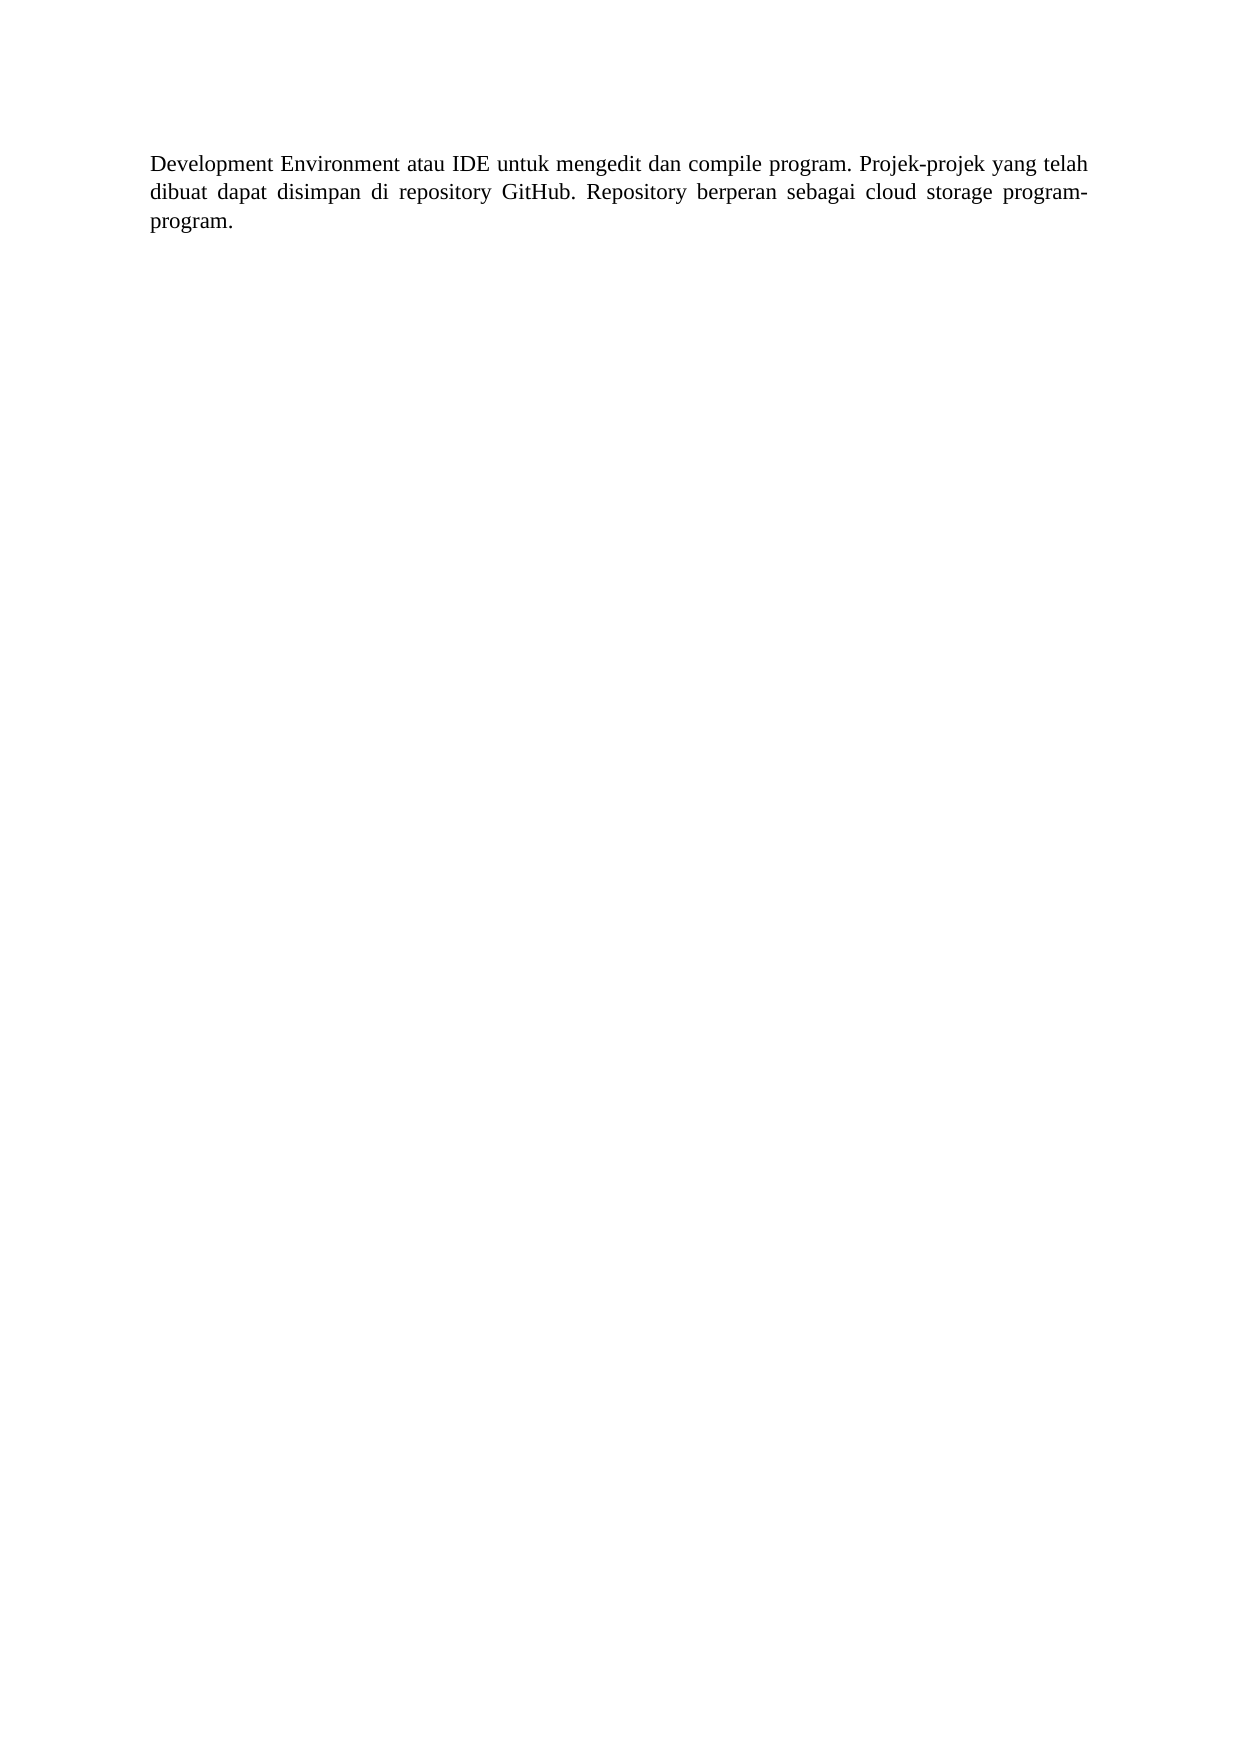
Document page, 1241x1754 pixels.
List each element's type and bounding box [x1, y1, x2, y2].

text [150, 150, 1090, 233]
